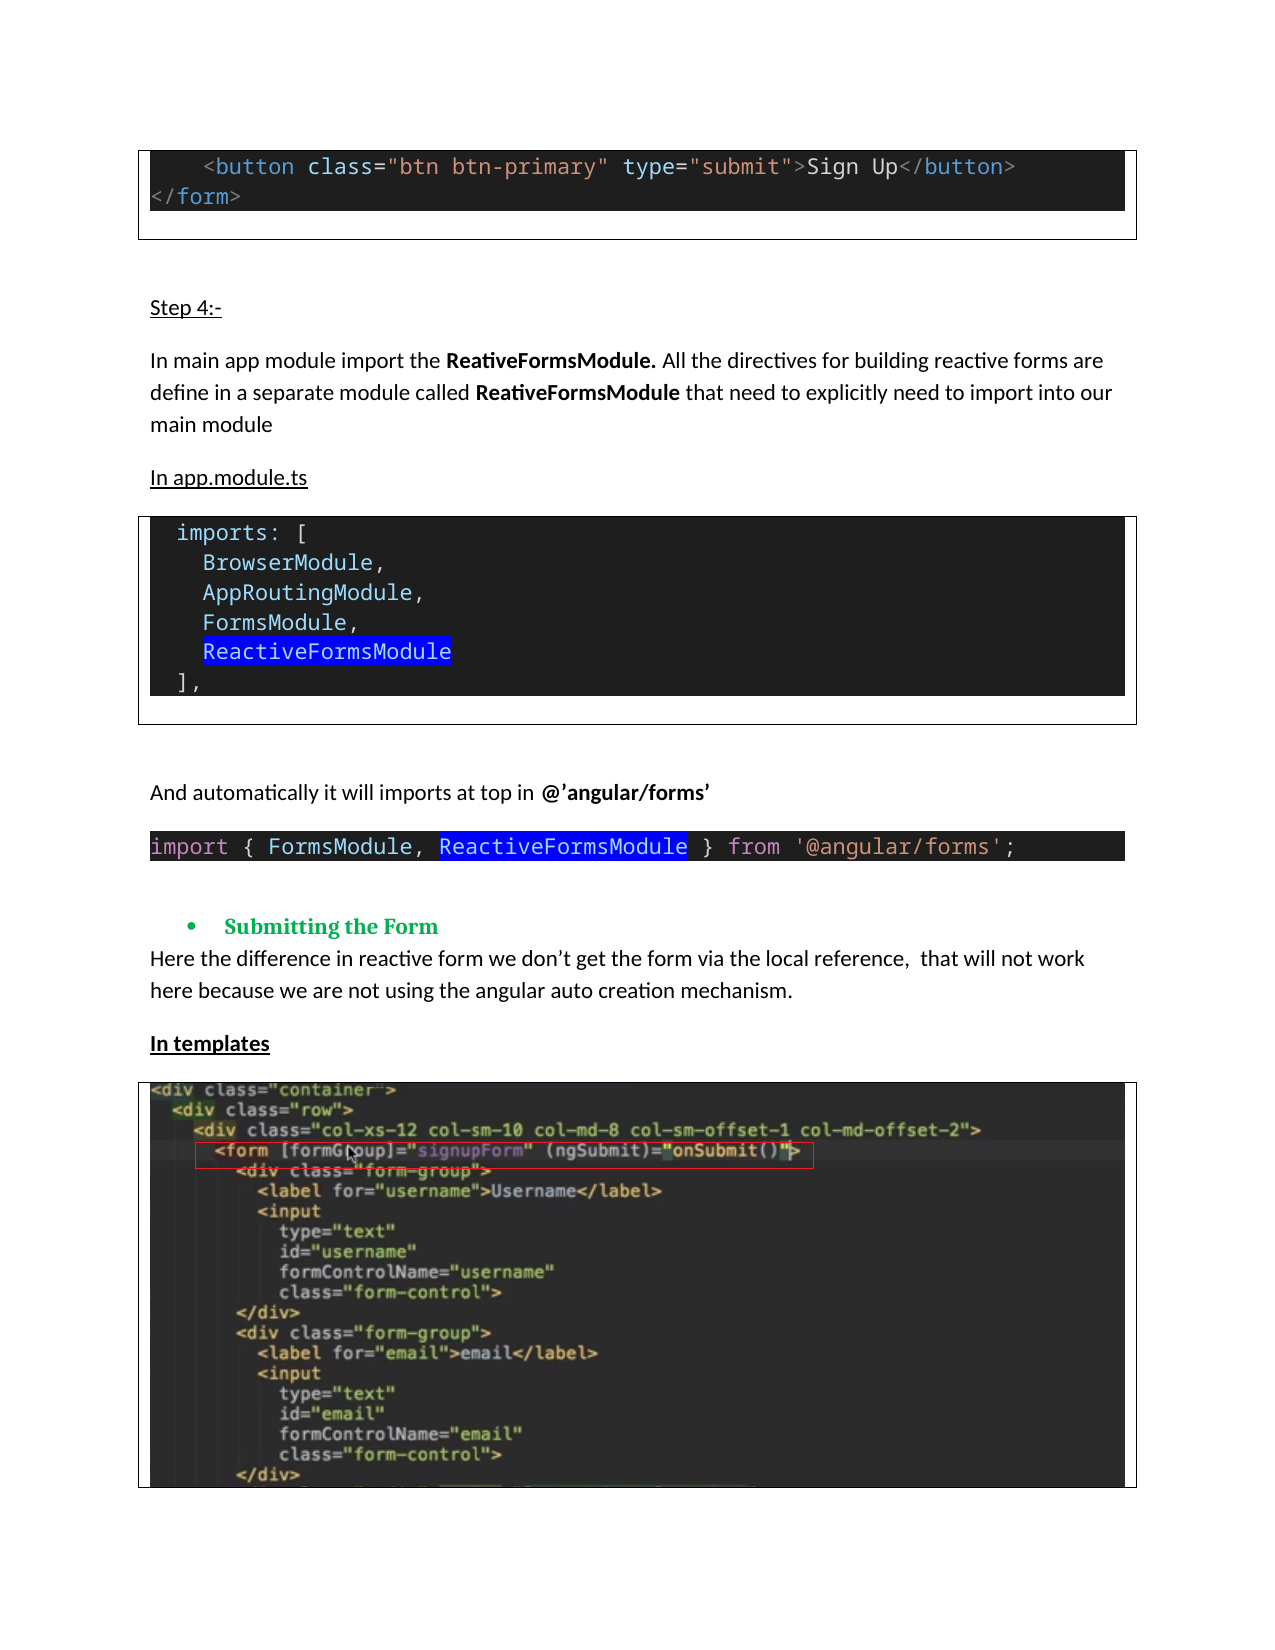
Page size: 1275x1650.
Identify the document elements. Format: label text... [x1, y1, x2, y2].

text In app.module.ts [150, 463, 1125, 491]
picture [150, 1083, 1125, 1487]
text In templates [150, 1029, 1125, 1057]
text Here the difference in reactive form we don’t get the form via the local reference, that will not work here because we are not using the angular auto creation mechanism. [150, 944, 1125, 1004]
text import { FormsModule, ReactiveFormsModule } from '@angular/forms'; [688, 831, 1125, 861]
text Step 4:- [150, 293, 1125, 321]
text In main app module import the ReativeFormsModule. All the directives for building reactive forms are define in a separate module called ReativeFormsModule that need to explicitly need to import into our main module [150, 346, 1125, 438]
table_header [139, 1083, 150, 1487]
subtitle Submitting the Form [187, 914, 1125, 940]
table_header [1125, 1083, 1136, 1487]
text import { FormsModule, ReactiveFormsModule } from '@angular/forms'; [150, 831, 439, 861]
table_header imports: [ BrowserModule, AppRoutingModule, FormsModule, ReactiveFormsModule ], [139, 517, 1136, 724]
text And automatically it will imports at top in @’angular/forms’ [150, 778, 1125, 806]
